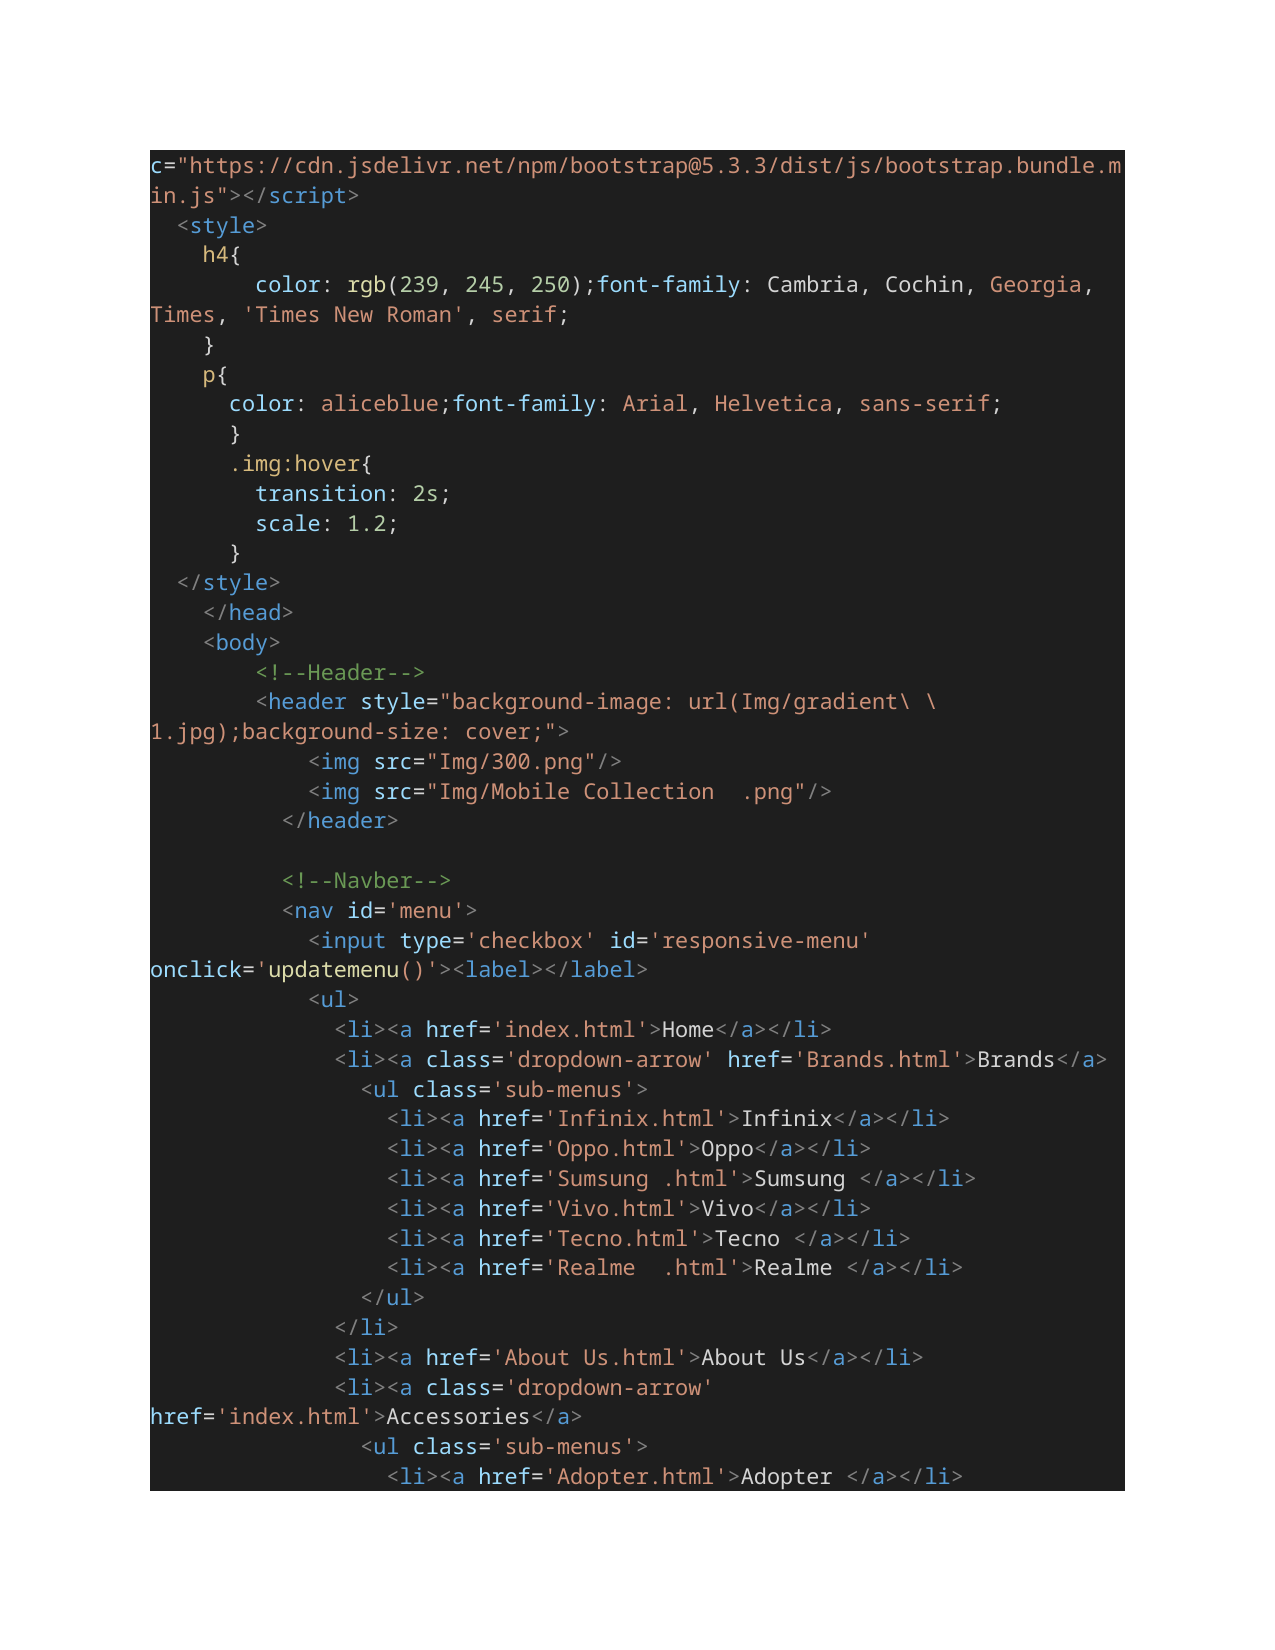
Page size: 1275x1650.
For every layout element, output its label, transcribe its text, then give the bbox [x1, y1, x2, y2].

text <ul class='sub-menus'> [150, 1431, 1125, 1461]
text .img:hover{ [150, 448, 1125, 478]
text } [150, 329, 1125, 358]
text <!--Navber--> [150, 865, 1125, 895]
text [150, 150, 1125, 209]
text <nav id='menu'> [150, 895, 1125, 924]
text <img src="Img/Mobile Collection .png"/> [150, 776, 1125, 805]
text scale: 1.2; [150, 507, 1125, 537]
text </li> [150, 1312, 1125, 1342]
text </ul> [150, 1282, 1125, 1312]
text <li><a href='Realme .html'>Realme </a></li> [150, 1252, 1125, 1282]
text color: rgb(239, 245, 250);font-family: Cambria, Cochin, Georgia, Times, 'Times New Roman', serif; [150, 269, 1125, 329]
text color: aliceblue;font-family: Arial, Helvetica, sans-serif; [150, 388, 1125, 418]
text <body> [150, 627, 1125, 656]
text p{ [150, 358, 1125, 388]
text <li><a href='Tecno.html'>Tecno </a></li> [150, 1222, 1125, 1252]
text <li><a class='dropdown-arrow' href='Brands.html'>Brands</a> [150, 1044, 1125, 1073]
text <img src="Img/300.png"/> [150, 746, 1125, 776]
text <li><a class='dropdown-arrow' href='index.html'>Accessories</a> [150, 1371, 1125, 1431]
text h4{ [150, 239, 1125, 269]
text <ul class='sub-menus'> [150, 1073, 1125, 1103]
text <li><a href='About Us.html'>About Us</a></li> [150, 1342, 1125, 1371]
text <input type='checkbox' id='responsive-menu' onclick='updatemenu()'><label></label> [150, 924, 1125, 984]
text <li><a href='Sumsung .html'>Sumsung </a></li> [150, 1163, 1125, 1193]
text </head> [150, 597, 1125, 627]
text <li><a href='Vivo.html'>Vivo</a></li> [150, 1193, 1125, 1222]
text <li><a href='Infinix.html'>Infinix</a></li> [150, 1103, 1125, 1133]
text <li><a href='Adopter.html'>Adopter </a></li> [150, 1461, 1125, 1491]
text <li><a href='Oppo.html'>Oppo</a></li> [150, 1133, 1125, 1163]
text </header> [150, 805, 1125, 835]
text </style> [150, 567, 1125, 597]
text <header style="background-image: url(Img/gradient\ \ 1.jpg);background-size: cover;"> [150, 686, 1125, 746]
text } [150, 537, 1125, 567]
text <ul> [150, 984, 1125, 1014]
text <li><a href='index.html'>Home</a></li> [150, 1014, 1125, 1044]
text <style> [150, 209, 1125, 239]
text <!--Header--> [150, 656, 1125, 686]
text } [150, 418, 1125, 448]
text transition: 2s; [150, 478, 1125, 507]
